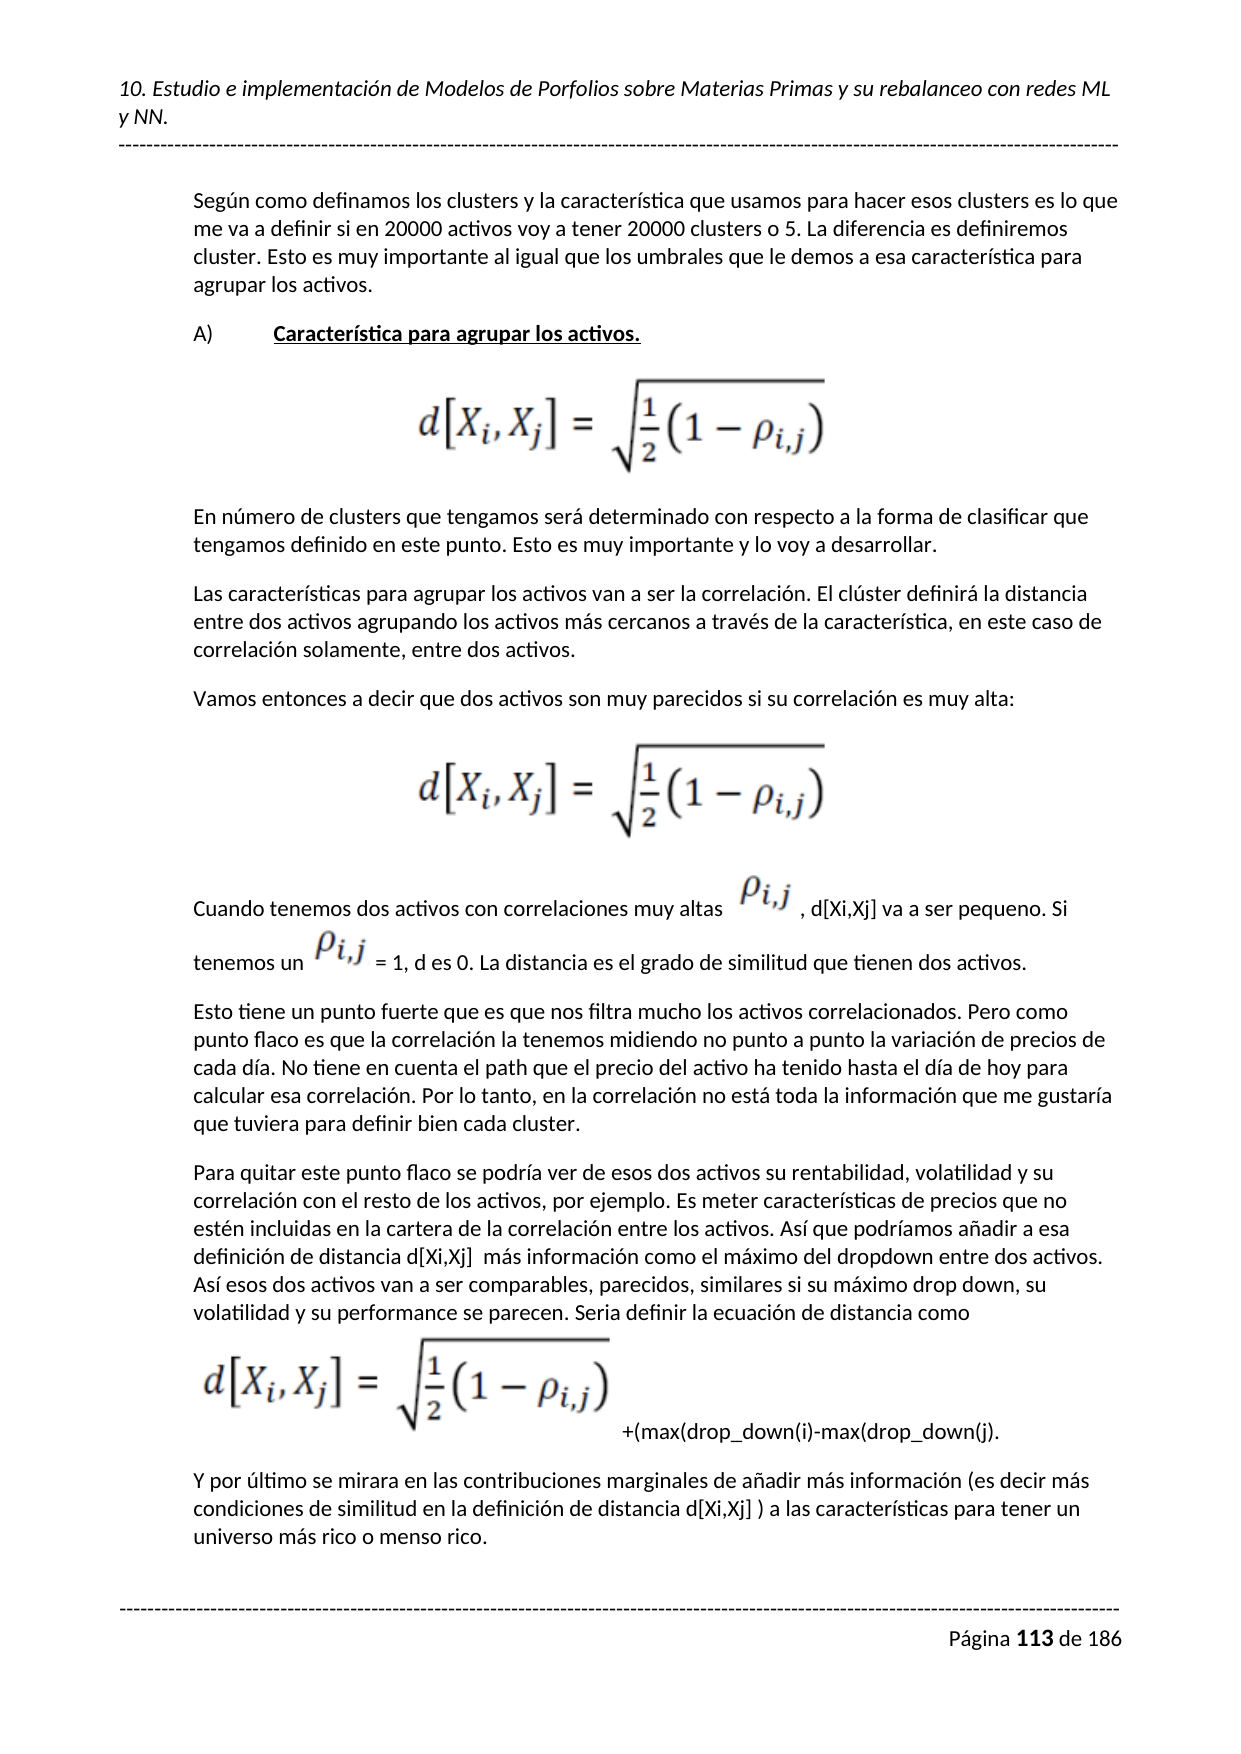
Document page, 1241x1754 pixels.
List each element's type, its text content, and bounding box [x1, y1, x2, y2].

picture [408, 367, 833, 482]
text Según como definamos los clusters y la característica que usamos para hacer esos clusters es lo que me va a definir si en 20000 activos voy a tener 20000 clusters o 5. La diferencia es definiremos cluster. Esto es muy importante al igual que los umbrales que le demos a esa característica para agrupar los activos. [193, 186, 1122, 298]
text A) Característica para agrupar los activos. [118, 319, 1122, 347]
picture [309, 921, 370, 971]
text Y por último se mirara en las contribuciones marginales de añadir más información (es decir más condiciones de similitud en la definición de distancia d[Xi,Xj] ) a las características para tener un universo más rico o menso rico. [193, 1466, 1122, 1550]
text En número de clusters que tengamos será determinado con respecto a la forma de clasificar que tengamos definido en este punto. Esto es muy importante y lo voy a desarrollar. [193, 502, 1122, 558]
text Cuando tenemos dos activos con correlaciones muy altas , d[Xi,Xj] va a ser pequeno. Si tenemos un = 1, d es 0. La distancia es el grado de similitud que tienen dos activos. [193, 867, 1122, 976]
picture [408, 732, 833, 847]
picture [734, 867, 795, 916]
picture [193, 1326, 618, 1440]
text Las características para agrupar los activos van a ser la correlación. El clúster definirá la distancia entre dos activos agrupando los activos más cercanos a través de la característica, en este caso de correlación solamente, entre dos activos. [193, 579, 1122, 663]
text Esto tiene un punto fuerte que es que nos filtra mucho los activos correlacionados. Pero como punto flaco es que la correlación la tenemos midiendo no punto a punto la variación de precios de cada día. No tiene en cuenta el path que el precio del activo ha tenido hasta el día de hoy para calcular esa correlación. Por lo tanto, en la correlación no está toda la información que me gustaría que tuviera para definir bien cada cluster. [193, 997, 1122, 1137]
text Vamos entonces a decir que dos activos son muy parecidos si su correlación es muy alta: [193, 684, 1122, 712]
text Para quitar este punto flaco se podría ver de esos dos activos su rentabilidad, volatilidad y su correlación con el resto de los activos, por ejemplo. Es meter características de precios que no estén incluidas en la cartera de la correlación entre los activos. Así que podríamos añadir a esa definición de distancia d[Xi,Xj] más información como el máximo del dropdown entre dos activos. Así esos dos activos van a ser comparables, parecidos, similares si su máximo drop down, su volatilidad y su performance se parecen. Seria definir la ecuación de distancia como +(max(drop_down(i)-max(drop_down(j). [193, 1158, 1122, 1446]
